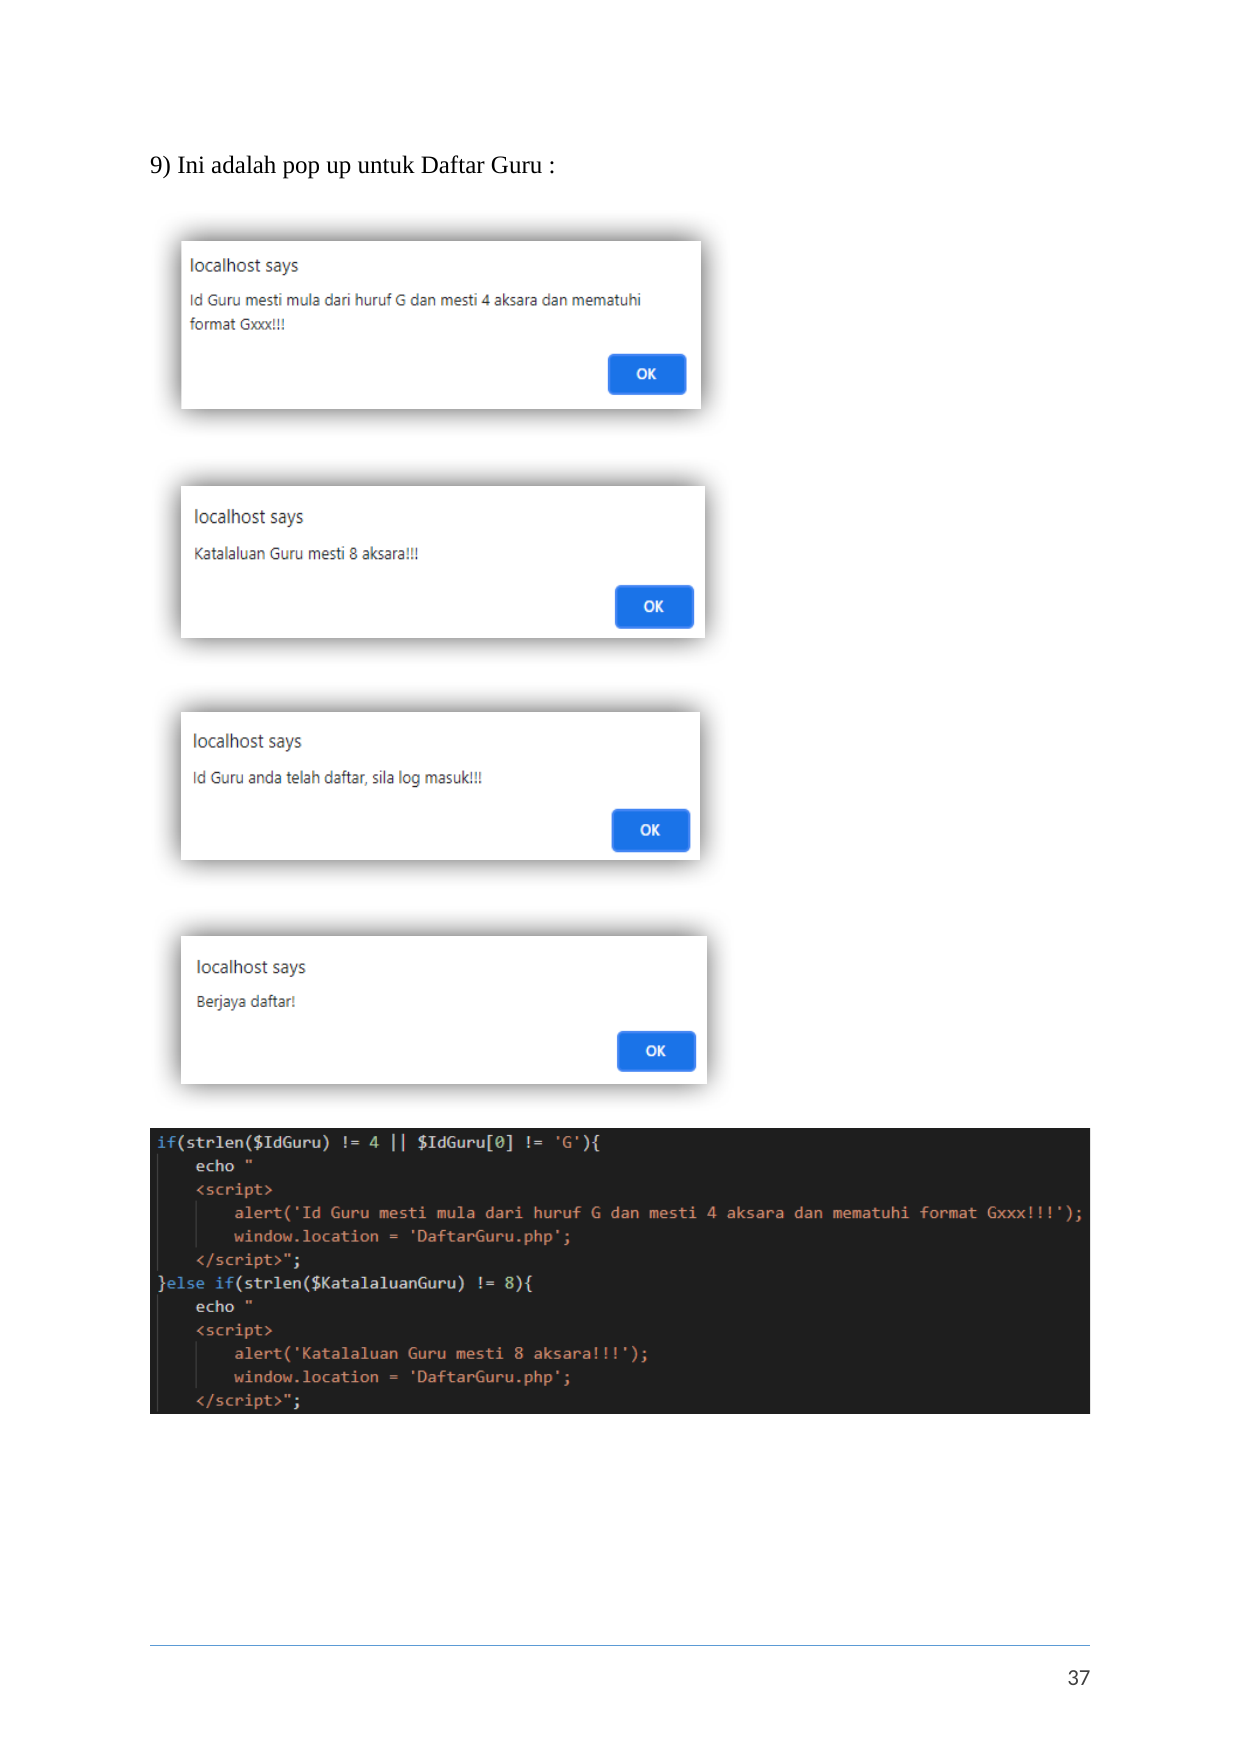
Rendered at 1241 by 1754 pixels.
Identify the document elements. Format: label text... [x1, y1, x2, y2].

picture [181, 486, 705, 638]
picture [181, 241, 701, 409]
text 9) Ini adalah pop up untuk Daftar Guru : [150, 150, 1090, 179]
picture [181, 936, 707, 1084]
picture [181, 712, 700, 860]
picture [150, 1128, 1091, 1414]
